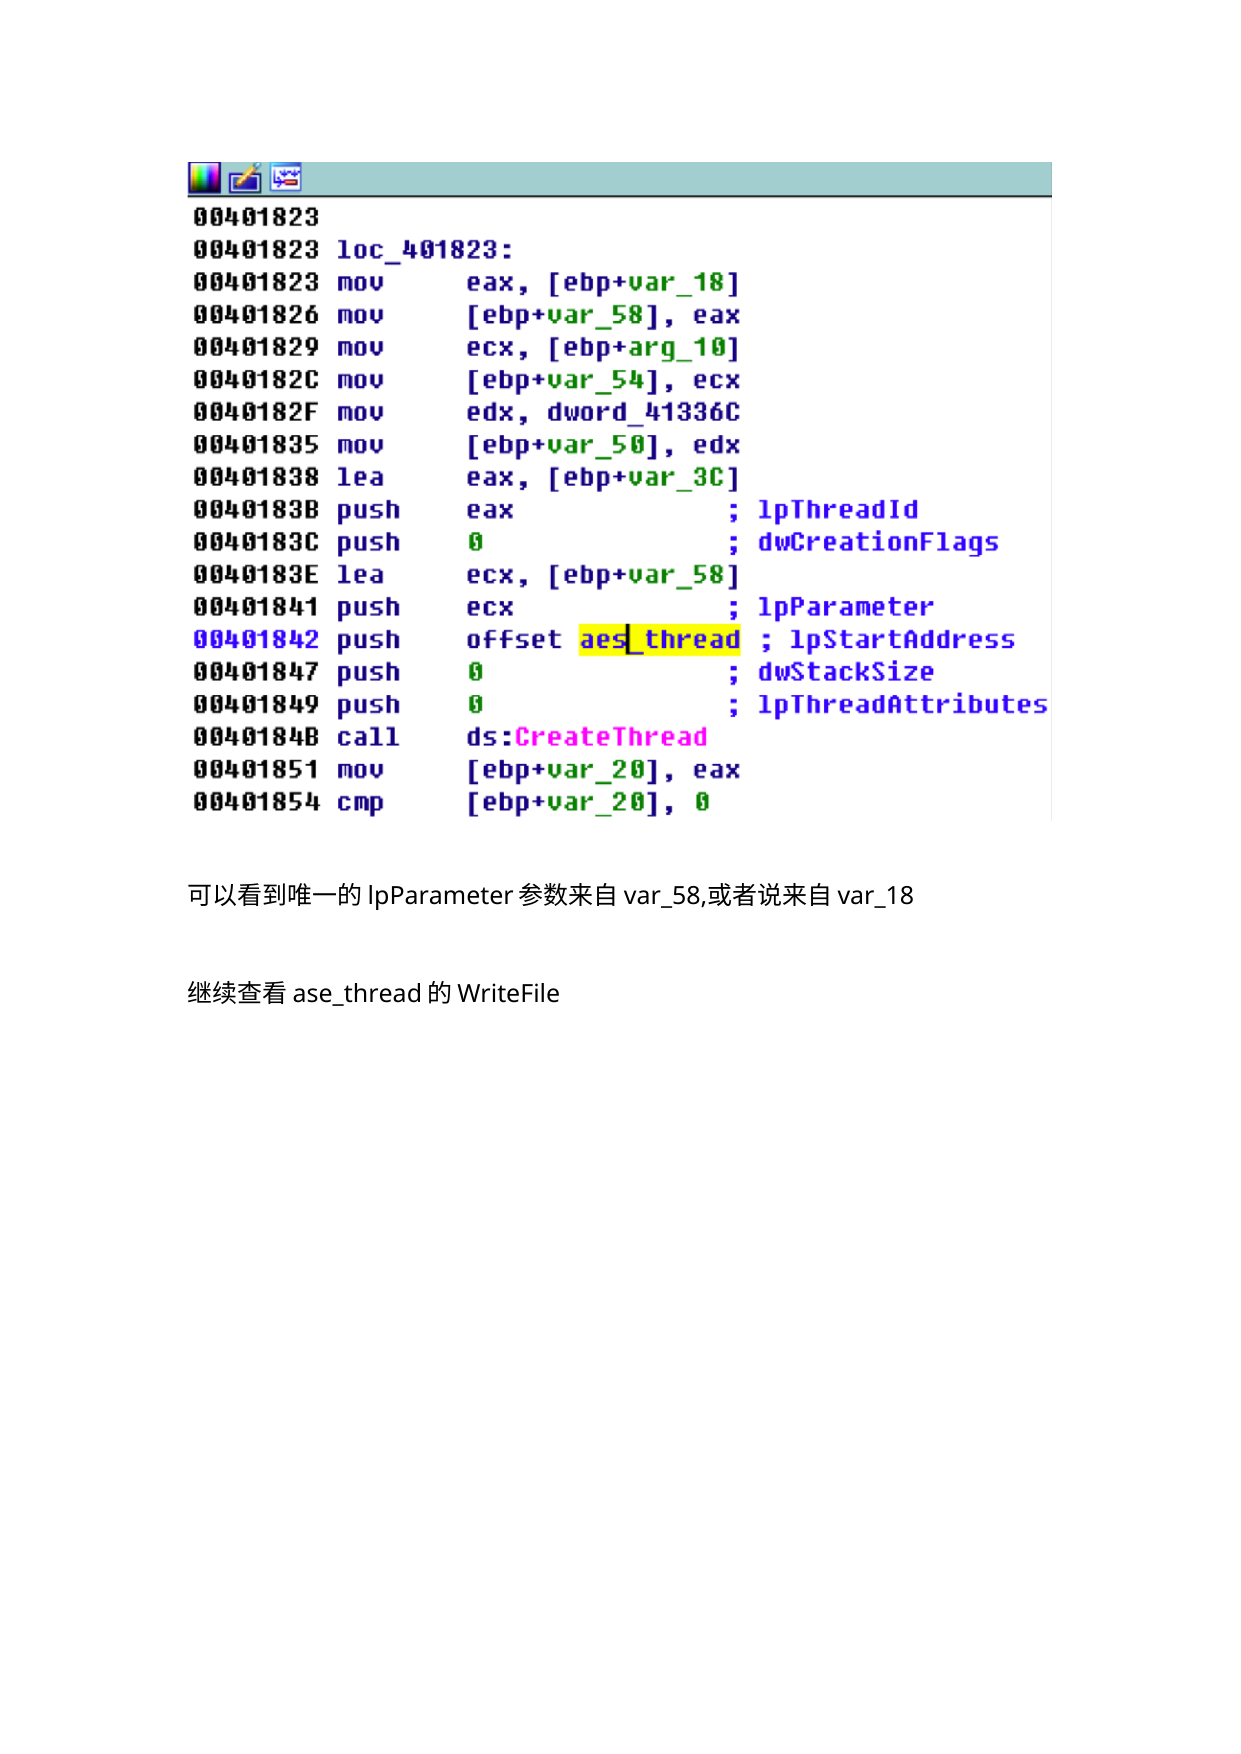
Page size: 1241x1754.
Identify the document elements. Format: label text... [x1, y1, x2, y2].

text 可以看到唯一的lpParameter参数来自var_58,或者说来自var_18 继续查看ase_thread的WriteFile [187, 861, 1053, 1024]
picture [187, 162, 1052, 821]
